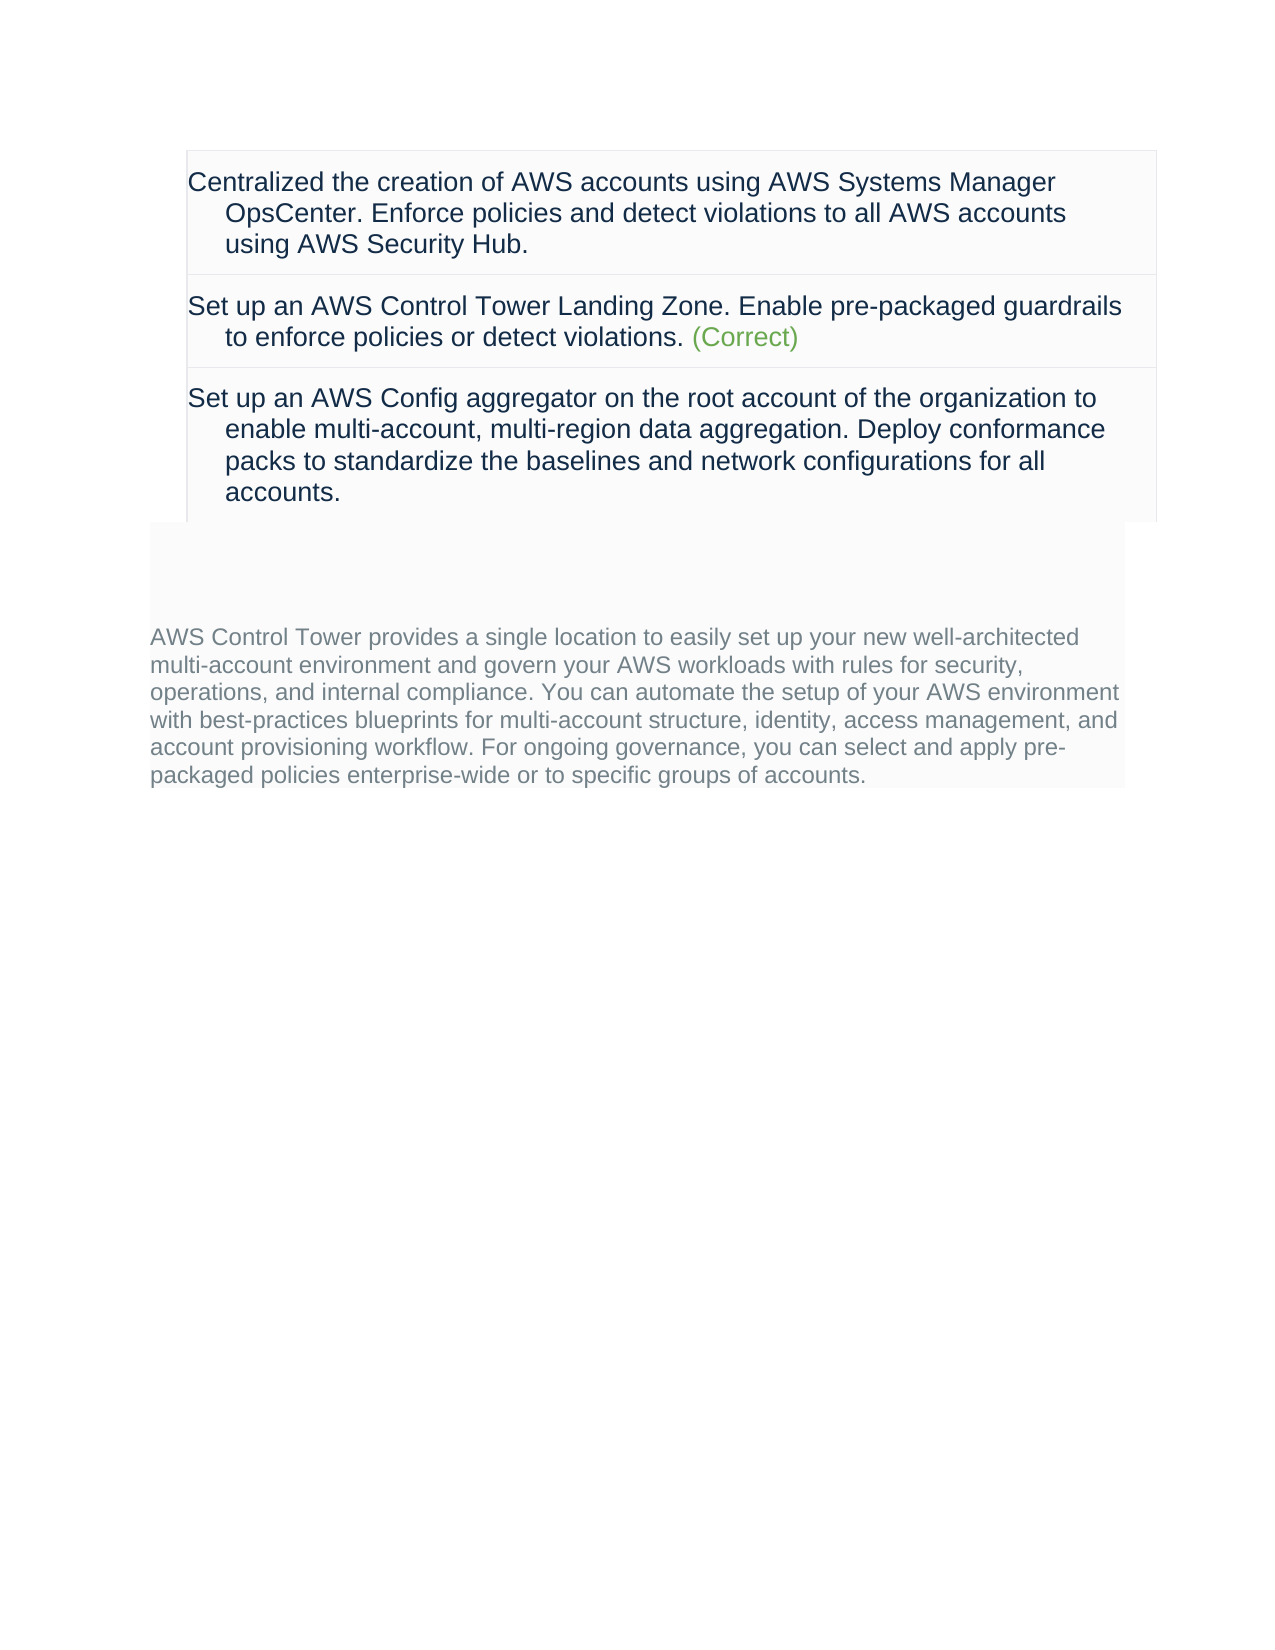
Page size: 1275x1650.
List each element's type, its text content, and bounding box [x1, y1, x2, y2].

list Centralized the creation of AWS accounts using AWS Systems Manager OpsCenter. Enforce policies and detect violations to all AWS accounts using AWS Security Hub. [188, 151, 1156, 274]
text AWS Control Tower provides a single location to easily set up your new well-architected multi-account environment and govern your AWS workloads with rules for security, operations, and internal compliance. You can automate the setup of your AWS environment with best-practices blueprints for multi-account structure, identity, access management, and account provisioning workflow. For ongoing governance, you can select and apply pre-packaged policies enterprise-wide or to specific groups of accounts. [150, 623, 1125, 788]
list Set up an AWS Config aggregator on the root account of the organization to enable multi-account, multi-region data aggregation. Deploy conformance packs to standardize the baselines and network configurations for all accounts. [188, 368, 1156, 522]
list Set up an AWS Control Tower Landing Zone. Enable pre-packaged guardrails to enforce policies or detect violations. (Correct) [188, 275, 1156, 367]
